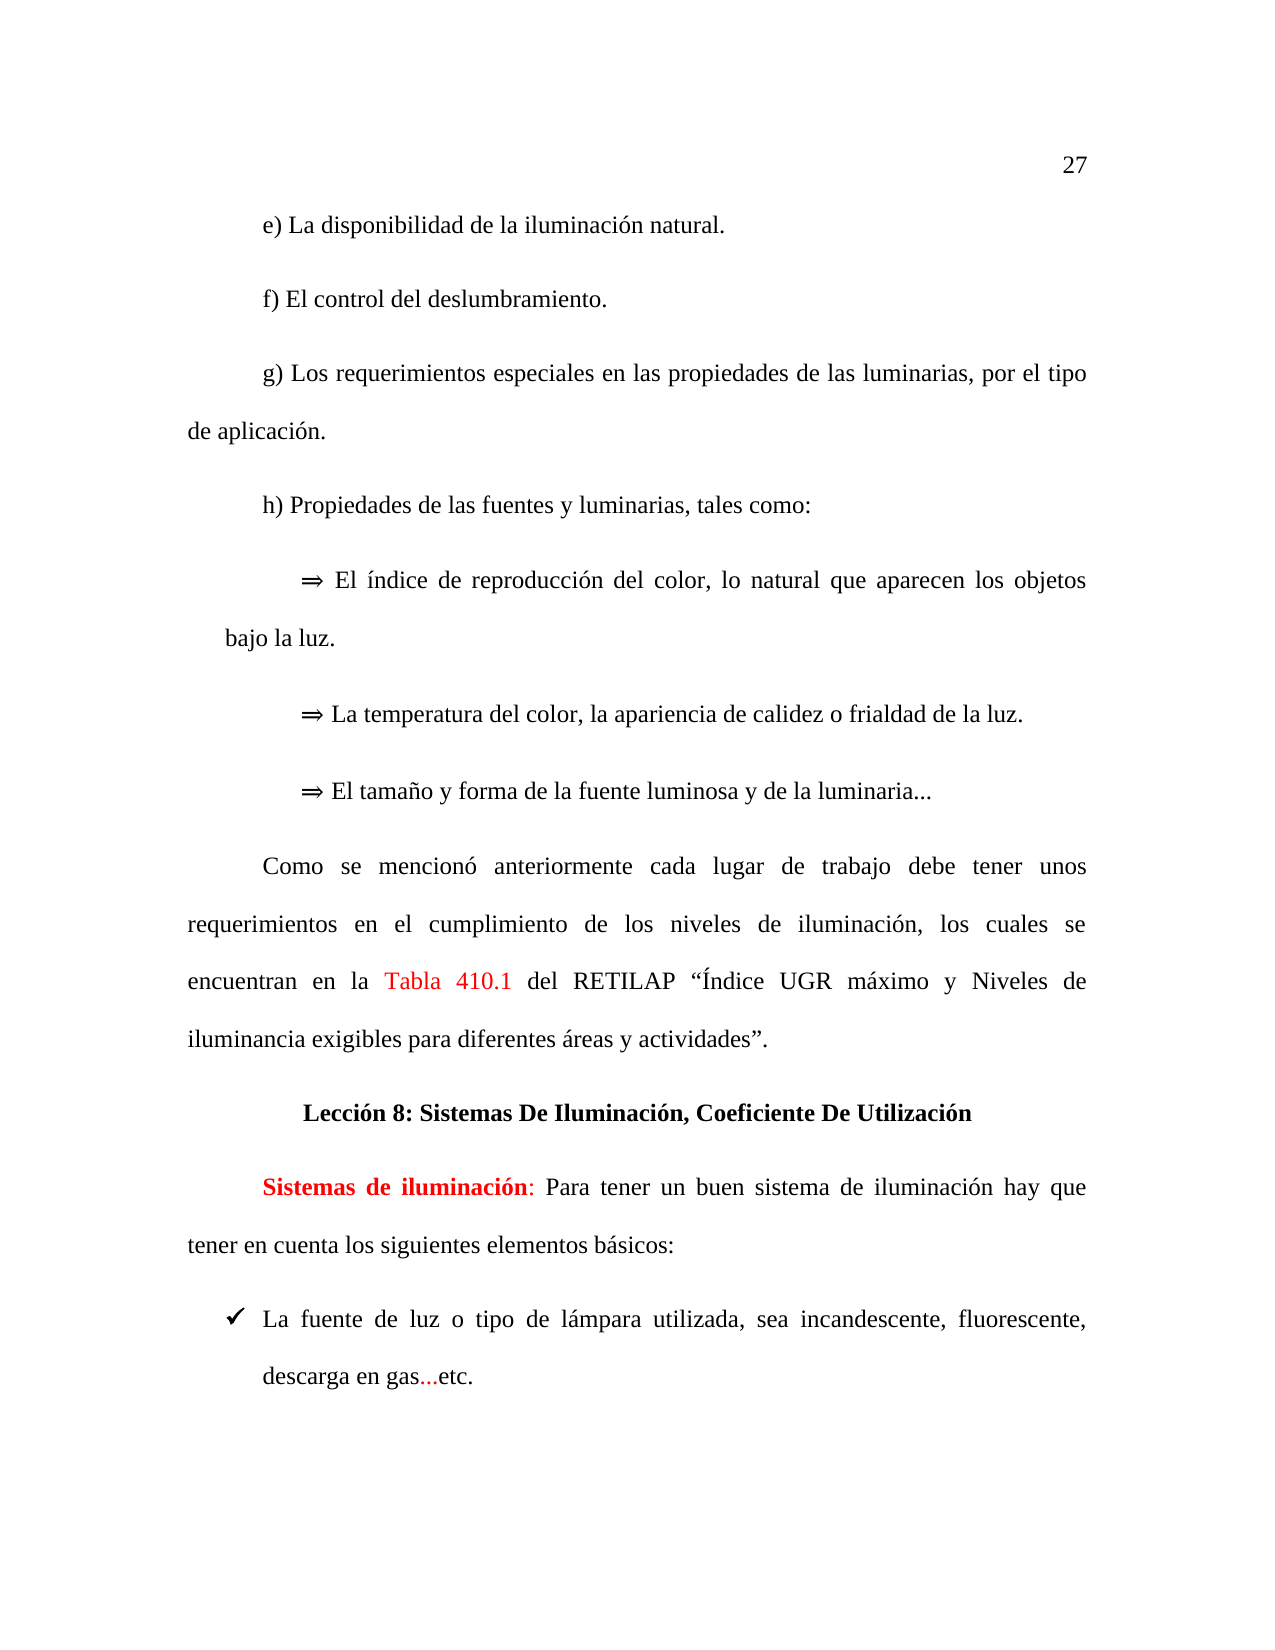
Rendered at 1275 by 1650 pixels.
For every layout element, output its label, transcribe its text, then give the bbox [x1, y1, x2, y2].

text ⇒ El índice de reproducción del color, lo natural que aparecen los objetos bajo la luz. [225, 564, 1087, 652]
text Como se mencionó anteriormente cada lugar de trabajo debe tener unos requerimientos en el cumplimiento de los niveles de iluminación, los cuales se encuentran en la Tabla 410.1 del RETILAP “Índice UGR máximo y Niveles de iluminancia exigibles para diferentes áreas y actividades”. [187, 851, 1087, 1053]
subtitle Lección 8: Sistemas De Iluminación, Coeficiente De Utilización [187, 1098, 1087, 1127]
text ⇒ La temperatura del color, la apariencia de calidez o frialdad de la luz. [225, 697, 1087, 727]
text f) El control del deslumbramiento. [187, 284, 1087, 313]
text e) La disponibilidad de la iluminación natural. [187, 210, 1087, 239]
text Sistemas de iluminación: Para tener un buen sistema de iluminación hay que tener en cuenta los siguientes elementos básicos: [187, 1172, 1087, 1258]
text h) Propiedades de las fuentes y luminarias, tales como: [187, 490, 1087, 519]
text ⇒ El tamaño y forma de la fuente luminosa y de la luminaria... [225, 774, 1087, 804]
list La fuente de luz o tipo de lámpara utilizada, sea incandescente, fluorescente, descarga en gas...etc. [225, 1304, 1087, 1390]
text g) Los requerimientos especiales en las propiedades de las luminarias, por el tipo de aplicación. [187, 358, 1087, 444]
